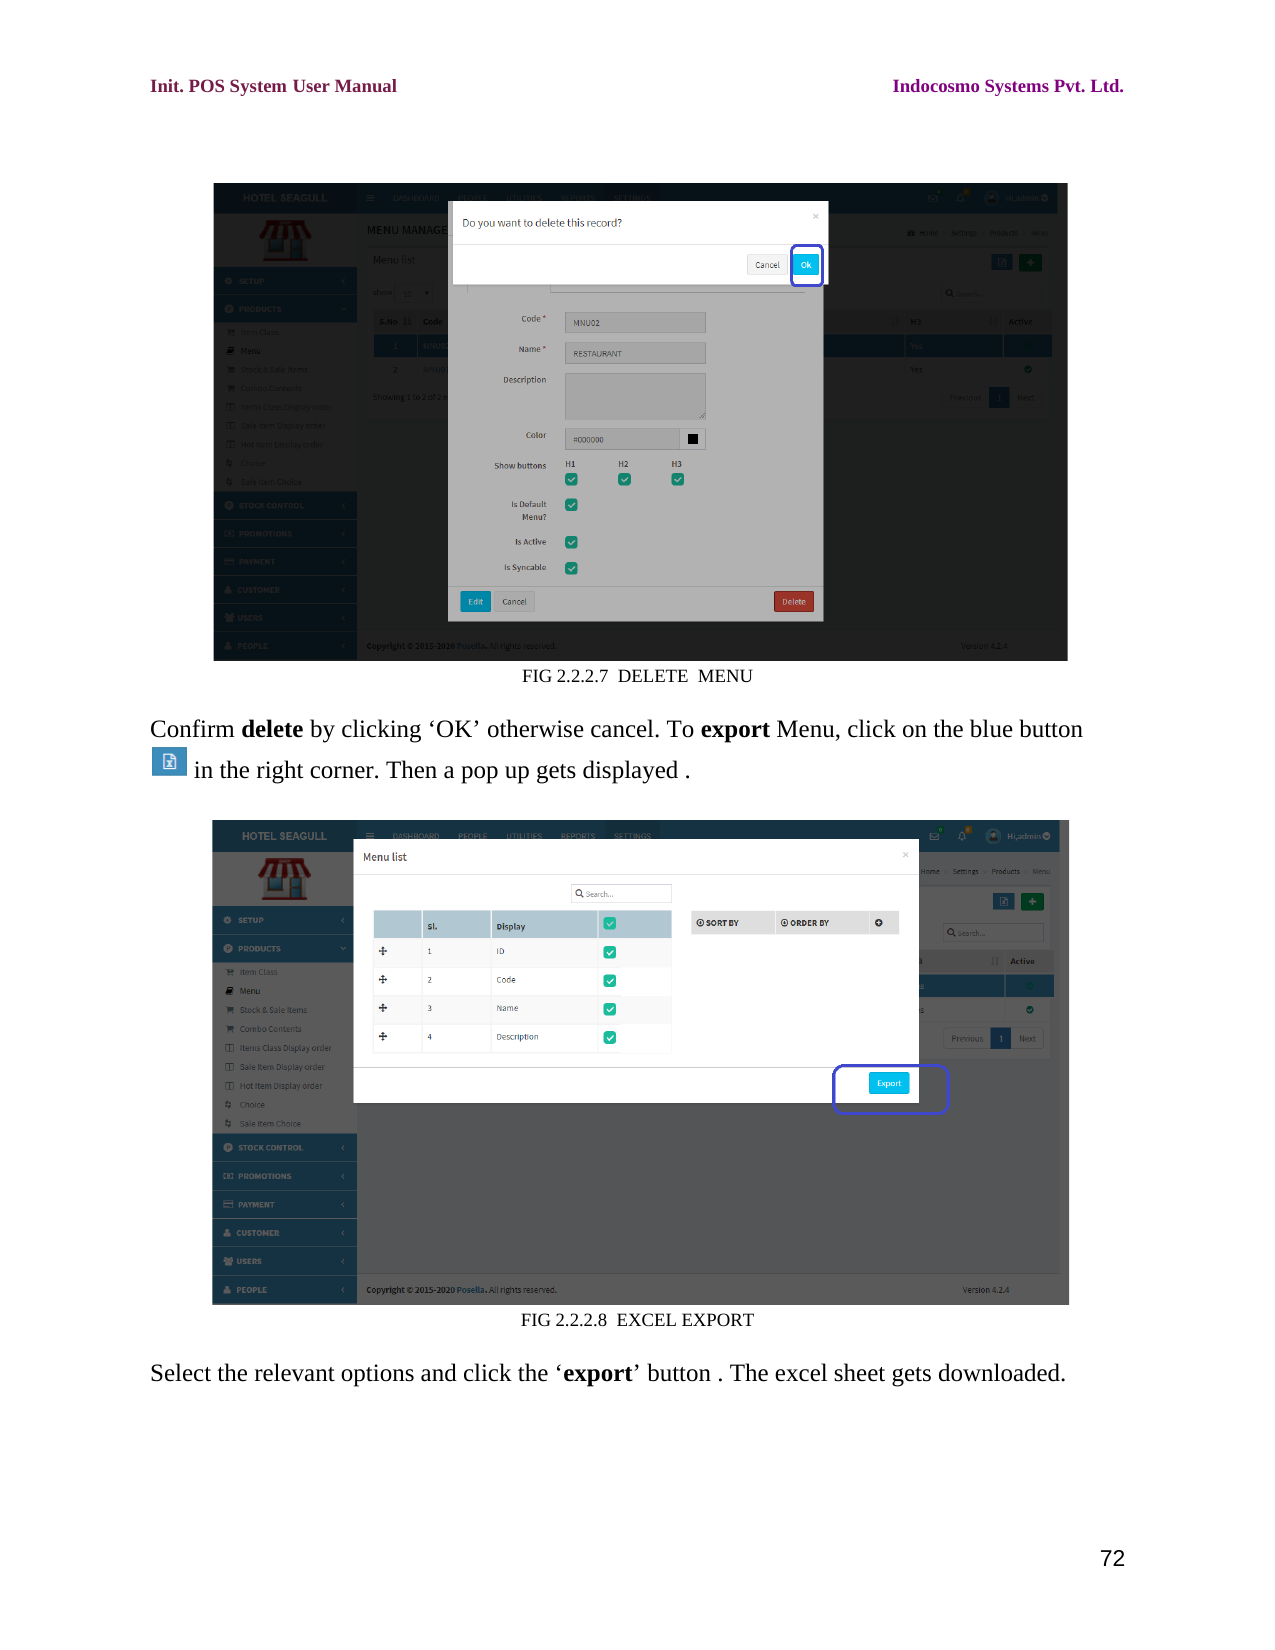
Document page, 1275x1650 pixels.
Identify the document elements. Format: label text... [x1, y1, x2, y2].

text FIG 2.2.2.8 EXCEL EXPORT [150, 1309, 1125, 1330]
text Select the relevant options and click the ‘export’ button . The excel sheet gets downloaded. [150, 1358, 1125, 1387]
picture [212, 820, 1070, 1305]
text FIG 2.2.2.7 DELETE MENU [150, 664, 1125, 686]
picture [150, 746, 188, 778]
text Confirm delete by clicking ‘OK’ otherwise cancel. To export Menu, click on the blue button in the right corner. Then a pop up gets displayed . [150, 714, 1125, 783]
picture [213, 183, 1068, 661]
